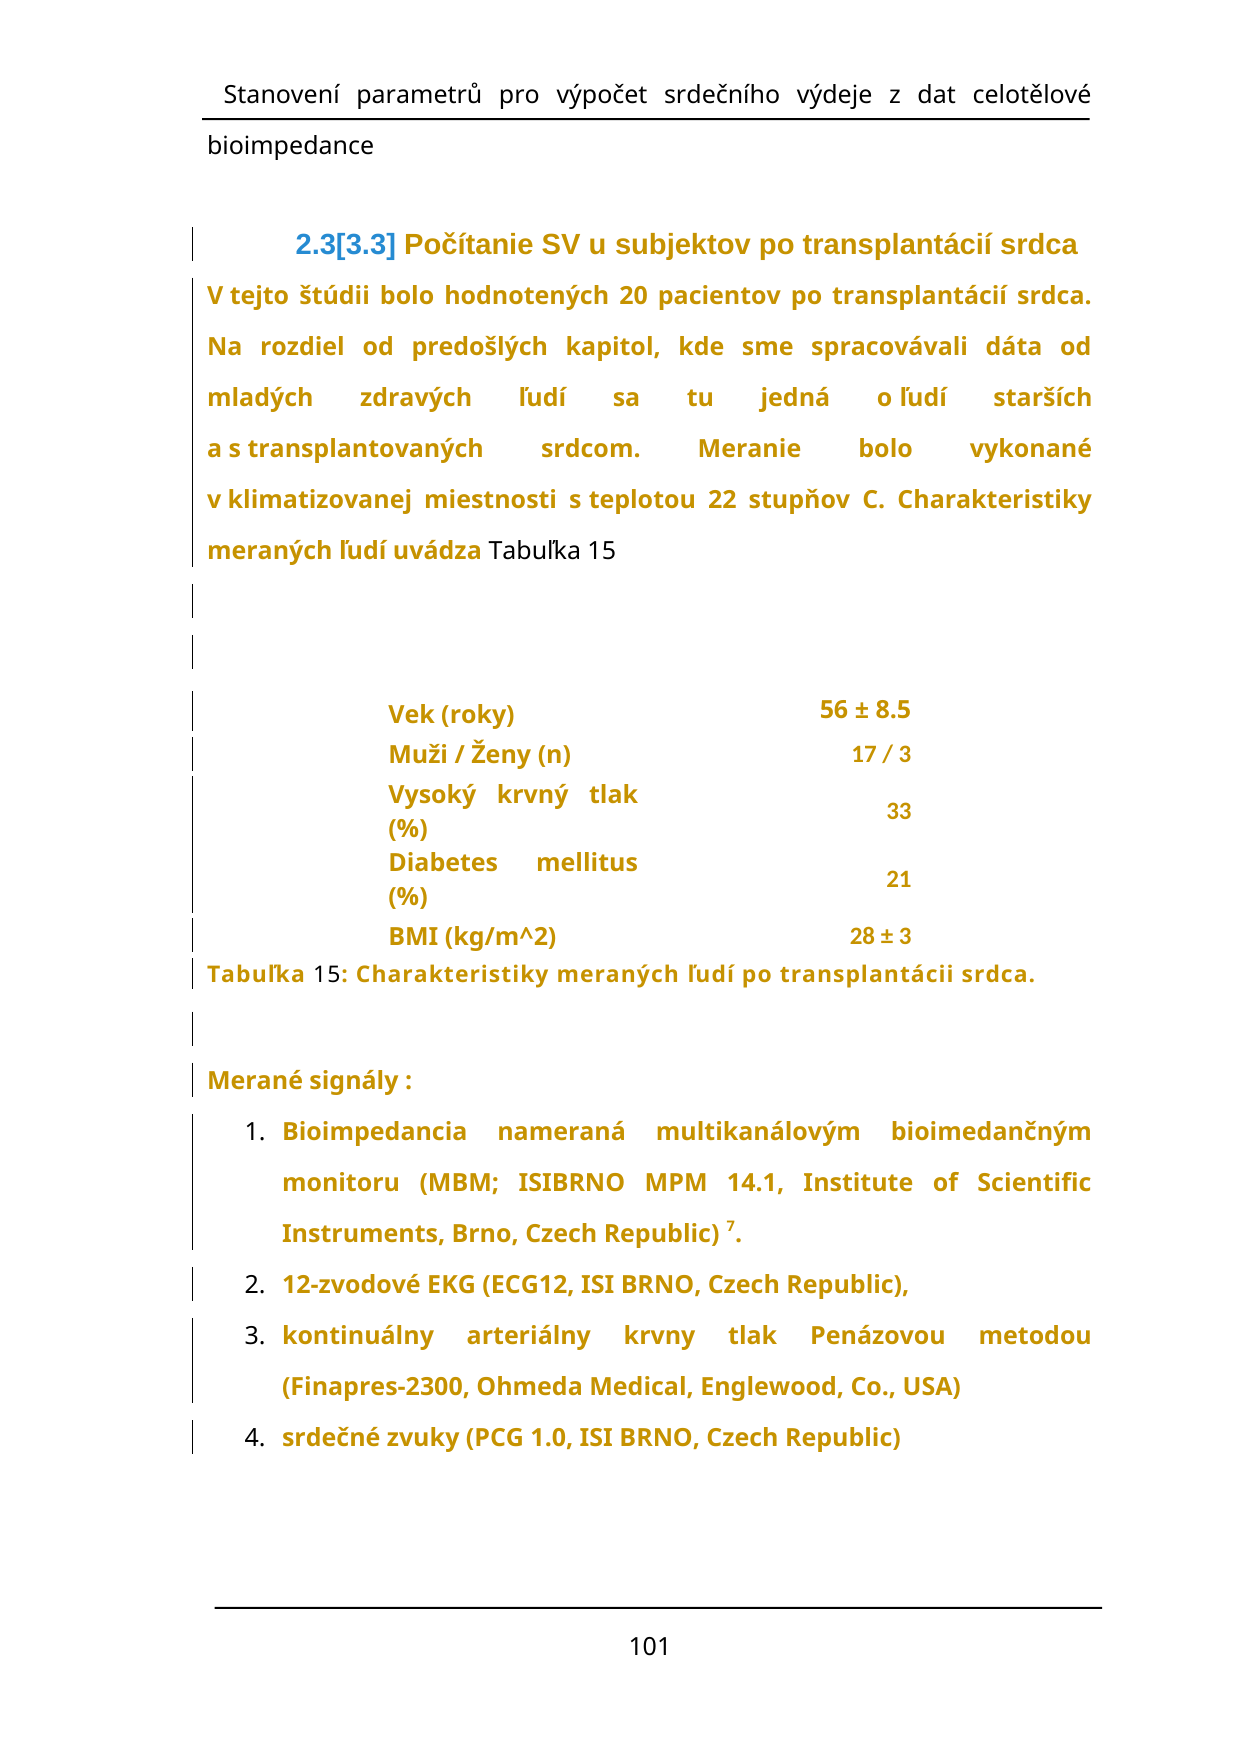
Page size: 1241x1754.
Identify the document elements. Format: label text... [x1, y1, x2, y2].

table_cell 33 [645, 776, 918, 844]
list 12-zvodové EKG (ECG12, ISI BRNO, Czech Republic), [244, 1267, 1092, 1301]
list srdečné zvuky (PCG 1.0, ISI BRNO, Czech Republic) [244, 1420, 1092, 1454]
text V tejto štúdii bolo hodnotených 20 pacientov po transplantácií srdca. Na rozdiel od predošlých kapitol, kde sme spracovávali dáta od mladých zdravých ľudí sa tu jedná o ľudí starších a s transplantovaných srdcom. Meranie bolo vykonané v klimatizovanej miestnosti s teplotou 22 stupňov C. Charakteristiky meraných ľudí uvádza Tabuľka 15 [207, 277, 1092, 567]
table_cell 17 / 3 [645, 731, 918, 776]
table_header 56 ± 8.5 [645, 686, 918, 731]
table_header Vek (roky) [381, 686, 645, 731]
text Tabuľka 15: Charakteristiky meraných ľudí po transplantácii srdca. [207, 958, 1092, 989]
table_cell 28 ± 3 [645, 913, 918, 958]
table_cell Diabetes mellitus (%) [381, 845, 645, 913]
subtitle Počítanie SV u subjektov po transplantácií srdca [295, 227, 1092, 261]
table_cell BMI (kg/m^2) [381, 913, 645, 958]
text Merané signály : [207, 1063, 1092, 1097]
table_cell Vysoký krvný tlak (%) [381, 776, 645, 844]
list kontinuálny arteriálny krvny tlak Penázovou metodou (Finapres-2300, Ohmeda Medical, Englewood, Co., USA) [244, 1318, 1092, 1403]
table_cell Muži / Ženy (n) [381, 731, 645, 776]
table_cell 21 [645, 845, 918, 913]
list Bioimpedancia nameraná multikanálovým bioimedančným monitoru (MBM; ISIBRNO MPM 14.1, Institute of Scientific Instruments, Brno, Czech Republic) 7. [244, 1114, 1092, 1250]
